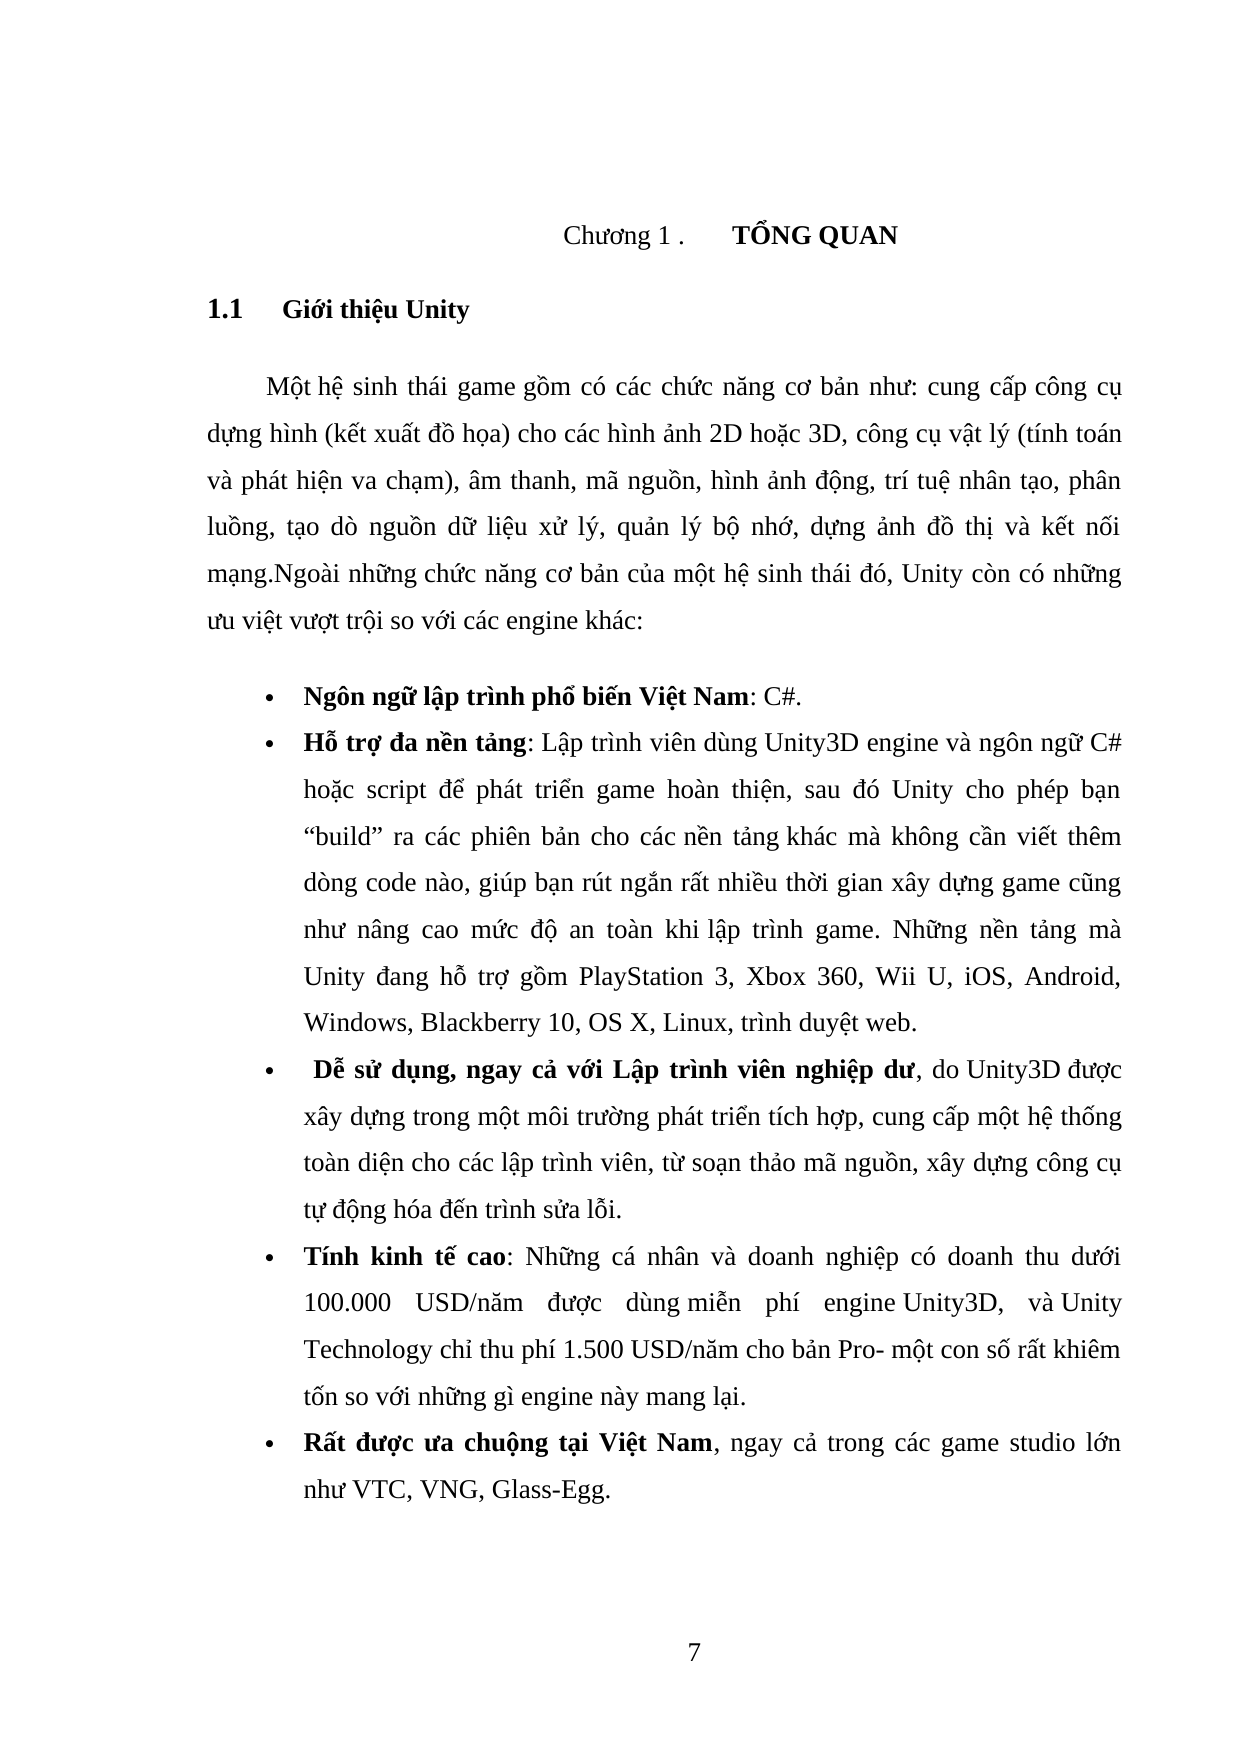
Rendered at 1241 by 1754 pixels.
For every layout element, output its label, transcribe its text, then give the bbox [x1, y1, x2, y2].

subtitle Giới thiệu Unity [207, 291, 1122, 324]
subtitle TỔNG QUAN [563, 219, 1122, 250]
list Tính kinh tế cao: Những cá nhân và doanh nghiệp có doanh thu dưới 100.000 USD/năm được dùng miễn phí engine Unity3D, và Unity Technology chỉ thu phí 1.500 USD/năm cho bản Pro- một con số rất khiêm tốn so với những gì engine này mang lại. [266, 1239, 1122, 1411]
list Ngôn ngữ lập trình phổ biến Việt Nam: C#. [266, 679, 1122, 711]
list Rất được ưa chuộng tại Việt Nam, ngay cả trong các game studio lớn như VTC, VNG, Glass-Egg. [266, 1426, 1122, 1504]
text Một hệ sinh thái game gồm có các chức năng cơ bản như: cung cấp công cụ dựng hình (kết xuất đồ họa) cho các hình ảnh 2D hoặc 3D, công cụ vật lý (tính toán và phát hiện va chạm), âm thanh, mã nguồn, hình ảnh động, trí tuệ nhân tạo, phân luồng, tạo dò nguồn dữ liệu xử lý, quản lý bộ nhớ, dựng ảnh đồ thị và kết nối mạng.Ngoài những chức năng cơ bản của một hệ sinh thái đó, Unity còn có những ưu việt vượt trội so với các engine khác: [207, 370, 1122, 635]
list Dễ sử dụng, ngay cả với Lập trình viên nghiệp dư, do Unity3D được xây dựng trong một môi trường phát triển tích hợp, cung cấp một hệ thống toàn diện cho các lập trình viên, từ soạn thảo mã nguồn, xây dựng công cụ tự động hóa đến trình sửa lỗi. [266, 1053, 1122, 1224]
list Hỗ trợ đa nền tảng: Lập trình viên dùng Unity3D engine và ngôn ngữ C# hoặc script để phát triển game hoàn thiện, sau đó Unity cho phép bạn “build” ra các phiên bản cho các nền tảng khác mà không cần viết thêm dòng code nào, giúp bạn rút ngắn rất nhiều thời gian xây dựng game cũng như nâng cao mức độ an toàn khi lập trình game. Những nền tảng mà Unity đang hỗ trợ gồm PlayStation 3, Xbox 360, Wii U, iOS, Android, Windows, Blackberry 10, OS X, Linux, trình duyệt web. [266, 726, 1122, 1037]
